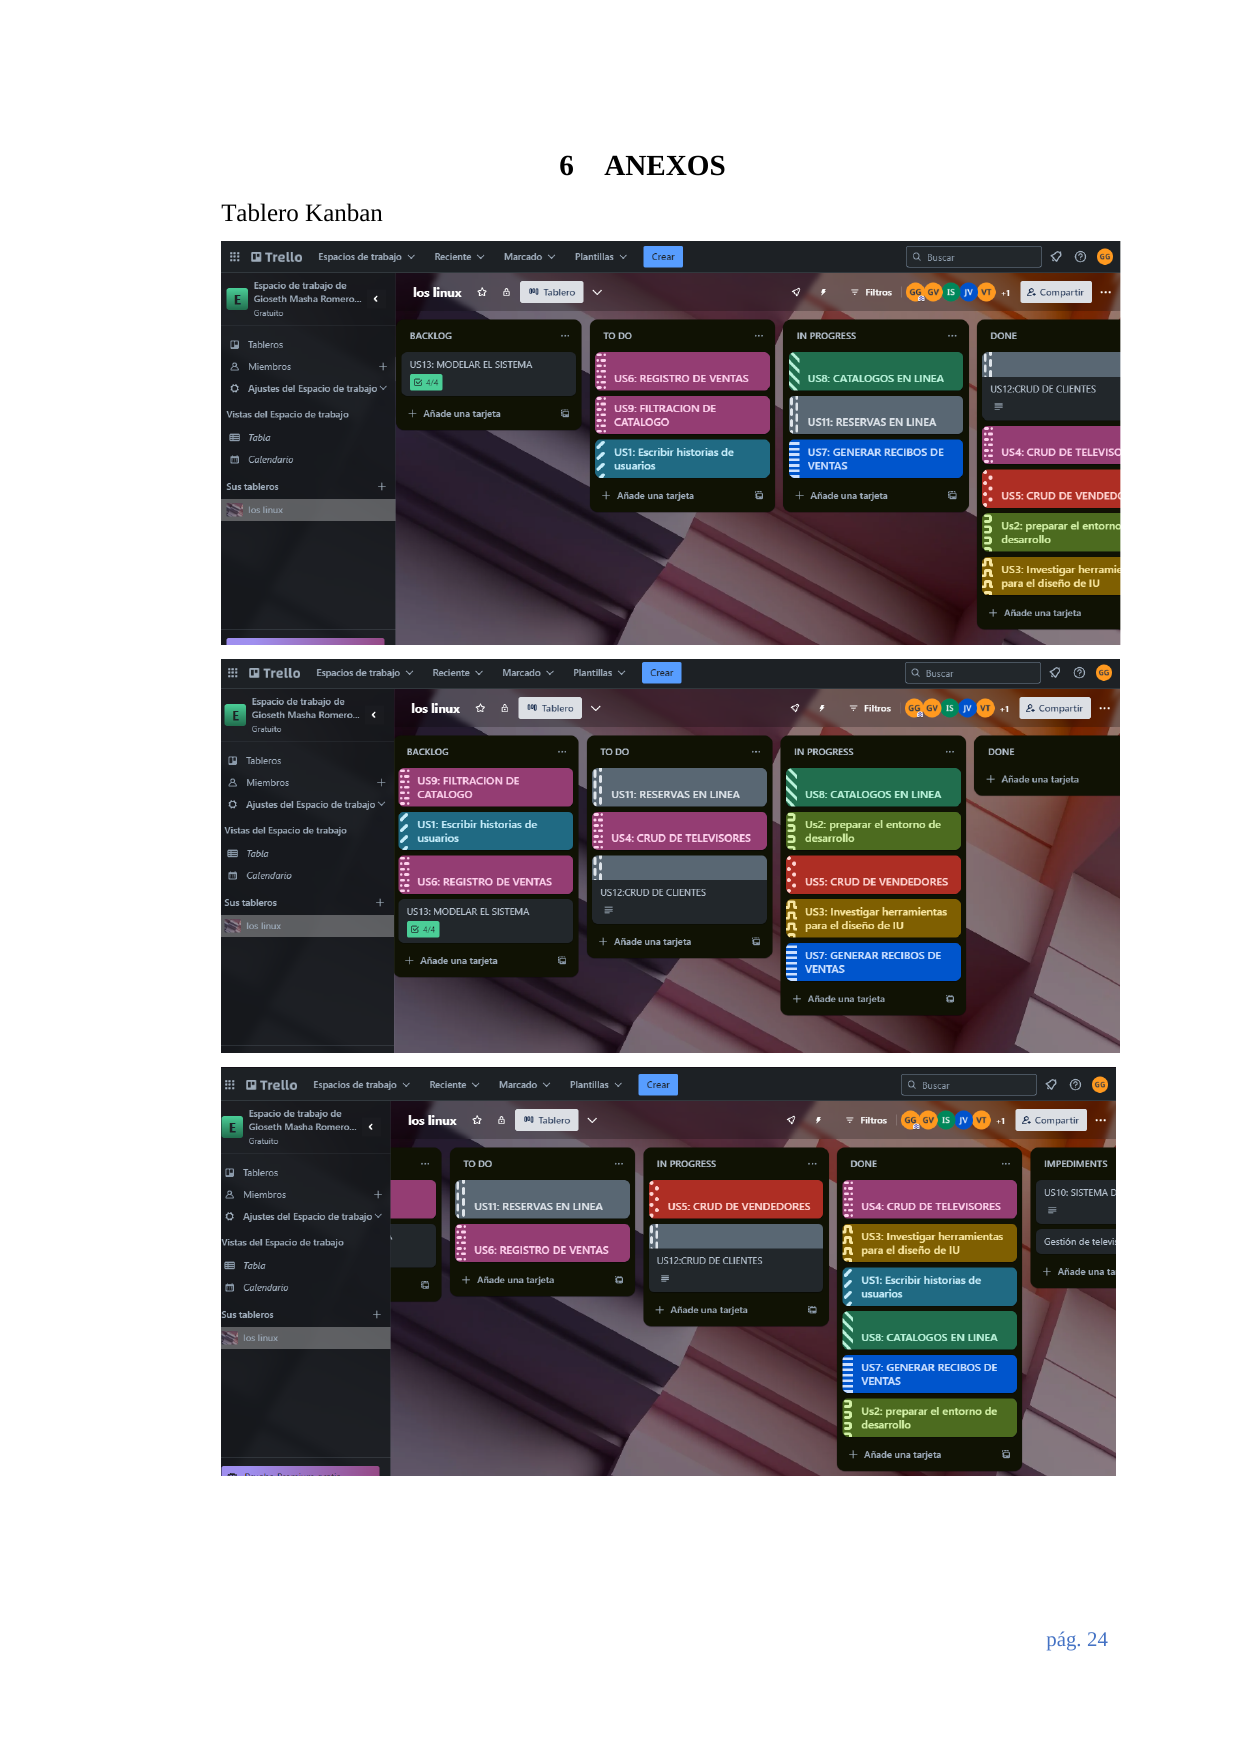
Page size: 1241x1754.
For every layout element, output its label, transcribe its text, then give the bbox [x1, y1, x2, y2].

picture [221, 659, 1120, 1053]
list Tablero Kanban [221, 198, 1107, 227]
picture [221, 1067, 1116, 1476]
picture [221, 241, 1121, 645]
subtitle ANEXOS [177, 148, 1107, 181]
